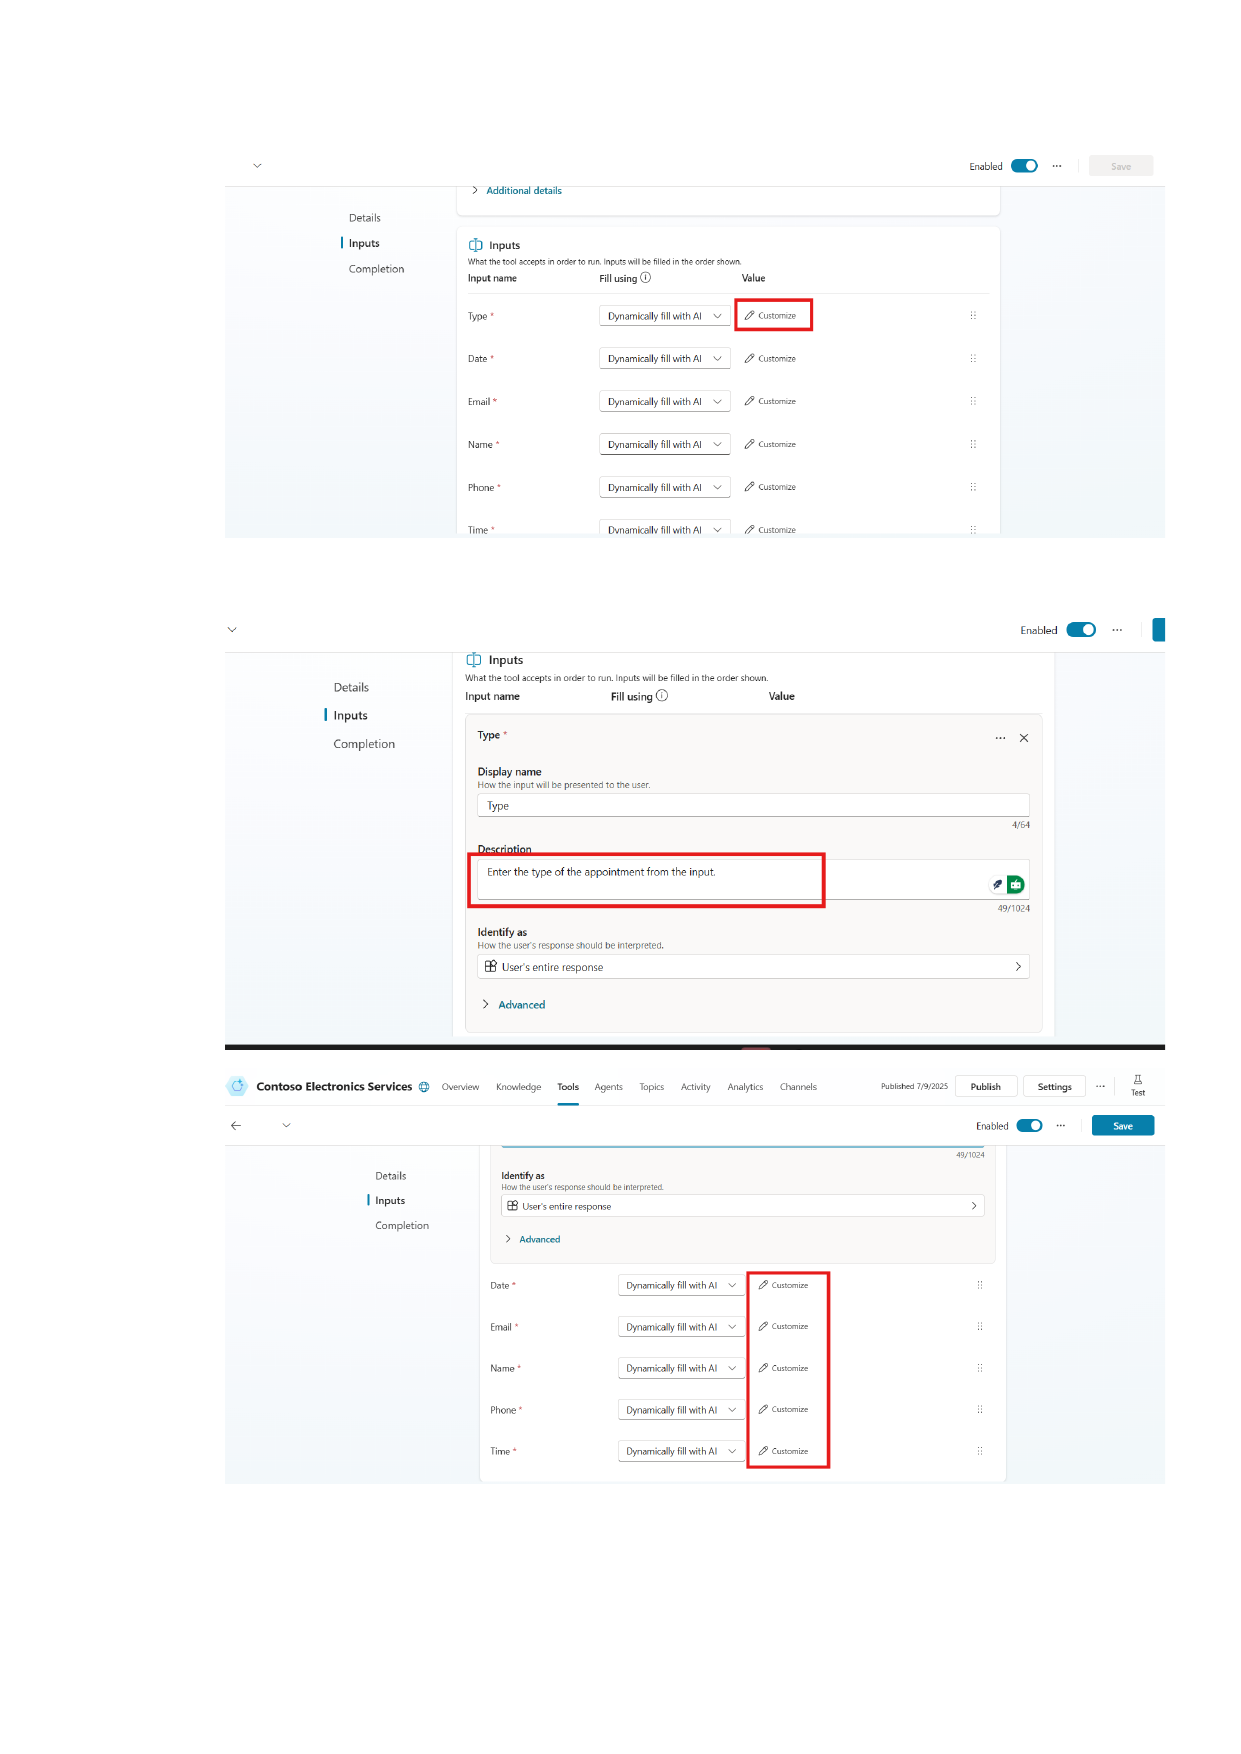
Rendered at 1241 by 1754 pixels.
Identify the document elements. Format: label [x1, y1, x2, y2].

picture [225, 1068, 1166, 1484]
picture [225, 610, 1166, 1050]
picture [225, 150, 1166, 538]
